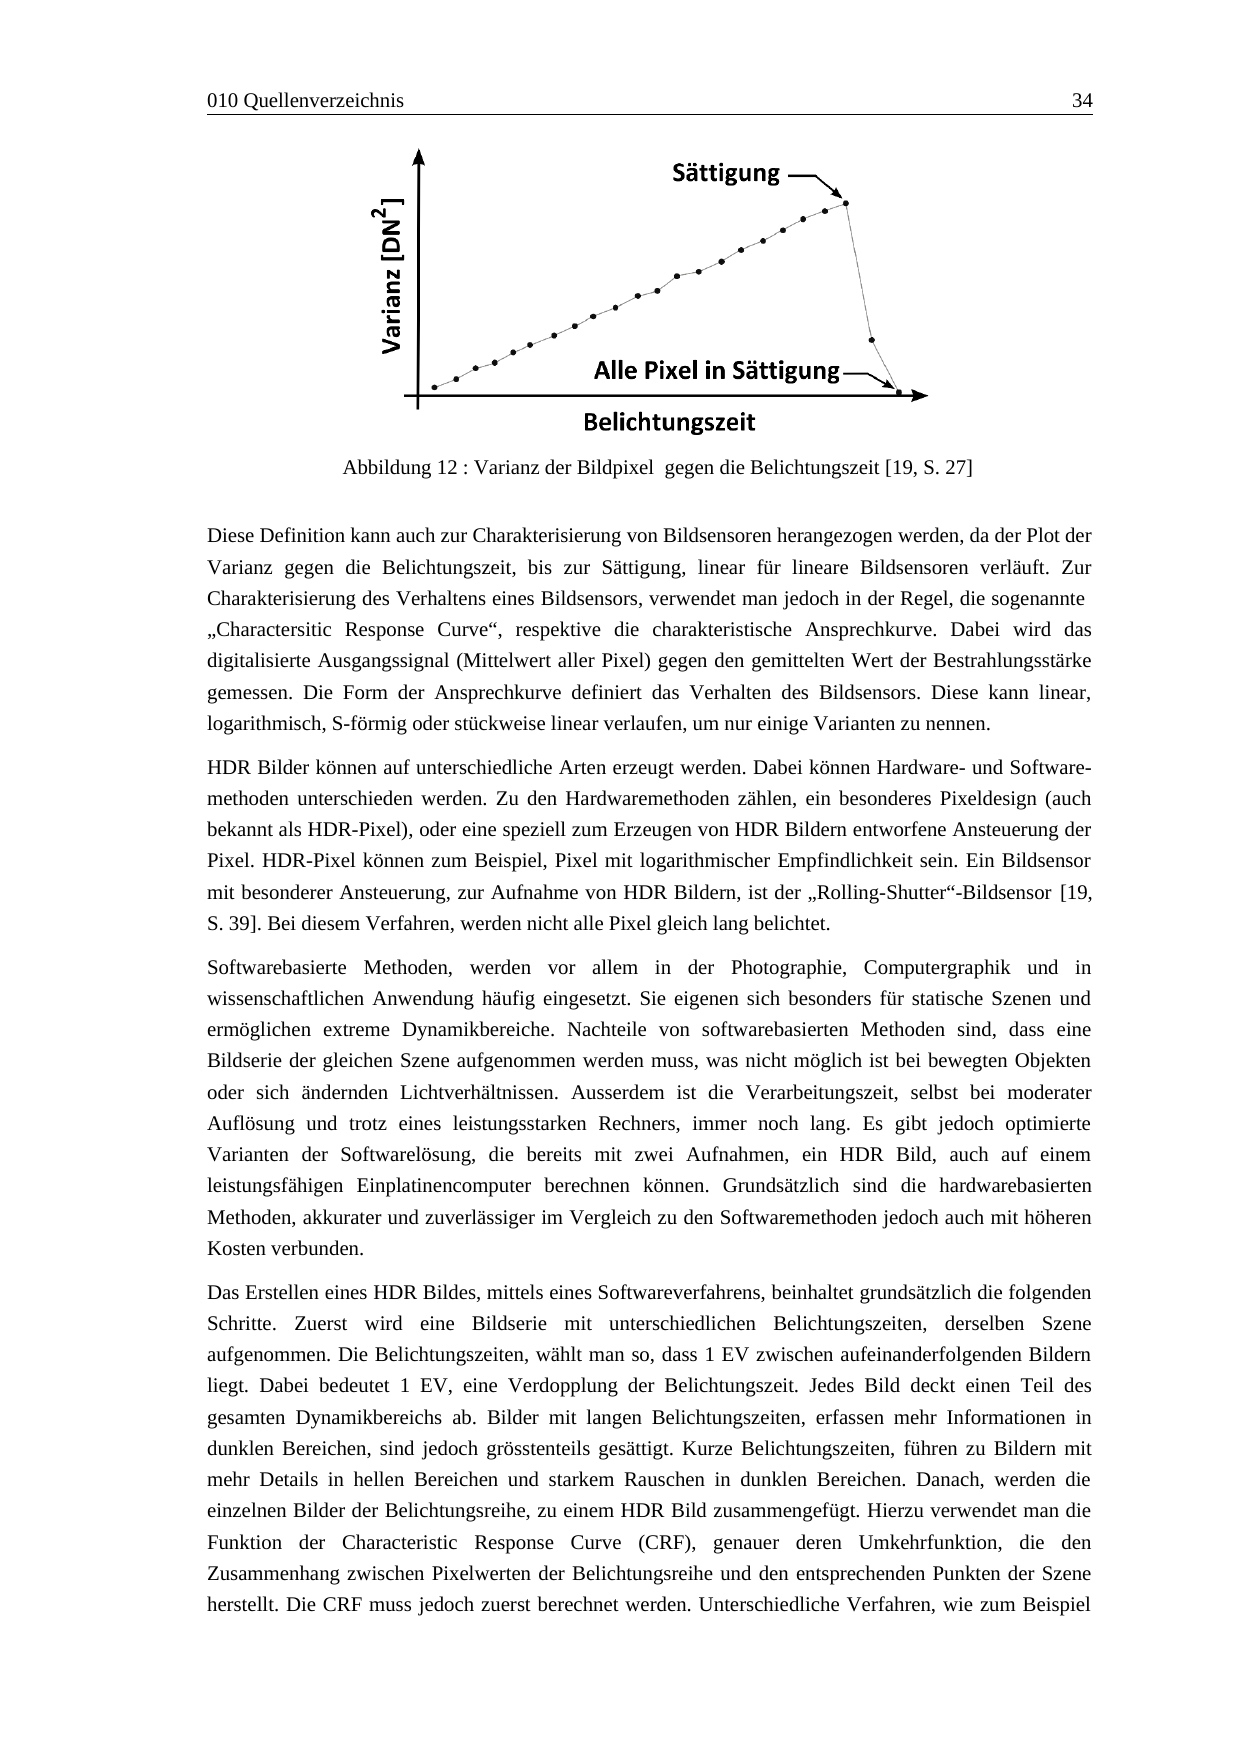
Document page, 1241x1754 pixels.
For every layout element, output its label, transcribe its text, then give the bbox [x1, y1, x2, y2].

text Abbildung 12 : Varianz der Bildpixel gegen die Belichtungszeit [19, S. 27] [207, 454, 1093, 479]
text HDR Bilder können auf unterschiedliche Arten erzeugt werden. Dabei können Hardware- und Software- methoden unterschieden werden. Zu den Hardwaremethoden zählen, ein besonderes Pixeldesign (auch bekannt als HDR-Pixel), oder eine speziell zum Erzeugen von HDR Bildern entworfene Ansteuerung der Pixel. HDR-Pixel können zum Beispiel, Pixel mit logarithmischer Empfindlichkeit sein. Ein Bildsensor mit besonderer Ansteuerung, zur Aufnahme von HDR Bildern, ist der „Rolling-Shutter“-Bildsensor [19, S. 39]. Bei diesem Verfahren, werden nicht alle Pixel gleich lang belichtet. [207, 754, 1093, 935]
text Diese Definition kann auch zur Charakterisierung von Bildsensoren herangezogen werden, da der Plot der Varianz gegen die Belichtungszeit, bis zur Sättigung, linear für lineare Bildsensoren verläuft. Zur Charakterisierung des Verhaltens eines Bildsensors, verwendet man jedoch in der Regel, die sogenannte „Charactersitic Response Curve“, respektive die charakteristische Ansprechkurve. Dabei wird das digitalisierte Ausgangssignal (Mittelwert aller Pixel) gegen den gemittelten Wert der Bestrahlungsstärke gemessen. Die Form der Ansprechkurve definiert das Verhalten des Bildsensors. Diese kann linear, logarithmisch, S-förmig oder stückweise linear verlaufen, um nur einige Varianten zu nennen. [207, 523, 1093, 735]
picture [371, 147, 929, 435]
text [207, 1279, 1093, 1616]
text Softwarebasierte Methoden, werden vor allem in der Photographie, Computergraphik und in wissenschaftlichen Anwendung häufig eingesetzt. Sie eigenen sich besonders für statische Szenen und ermöglichen extreme Dynamikbereiche. Nachteile von softwarebasierten Methoden sind, dass eine Bildserie der gleichen Szene aufgenommen werden muss, was nicht möglich ist bei bewegten Objekten oder sich ändernden Lichtverhältnissen. Ausserdem ist die Verarbeitungszeit, selbst bei moderater Auflösung und trotz eines leistungsstarken Rechners, immer noch lang. Es gibt jedoch optimierte Varianten der Softwarelösung, die bereits mit zwei Aufnahmen, ein HDR Bild, auch auf einem leistungsfähigen Einplatinencomputer berechnen können. Grundsätzlich sind die hardwarebasierten Methoden, akkurater und zuverlässiger im Vergleich zu den Softwaremethoden jedoch auch mit höheren Kosten verbunden. [207, 954, 1093, 1260]
